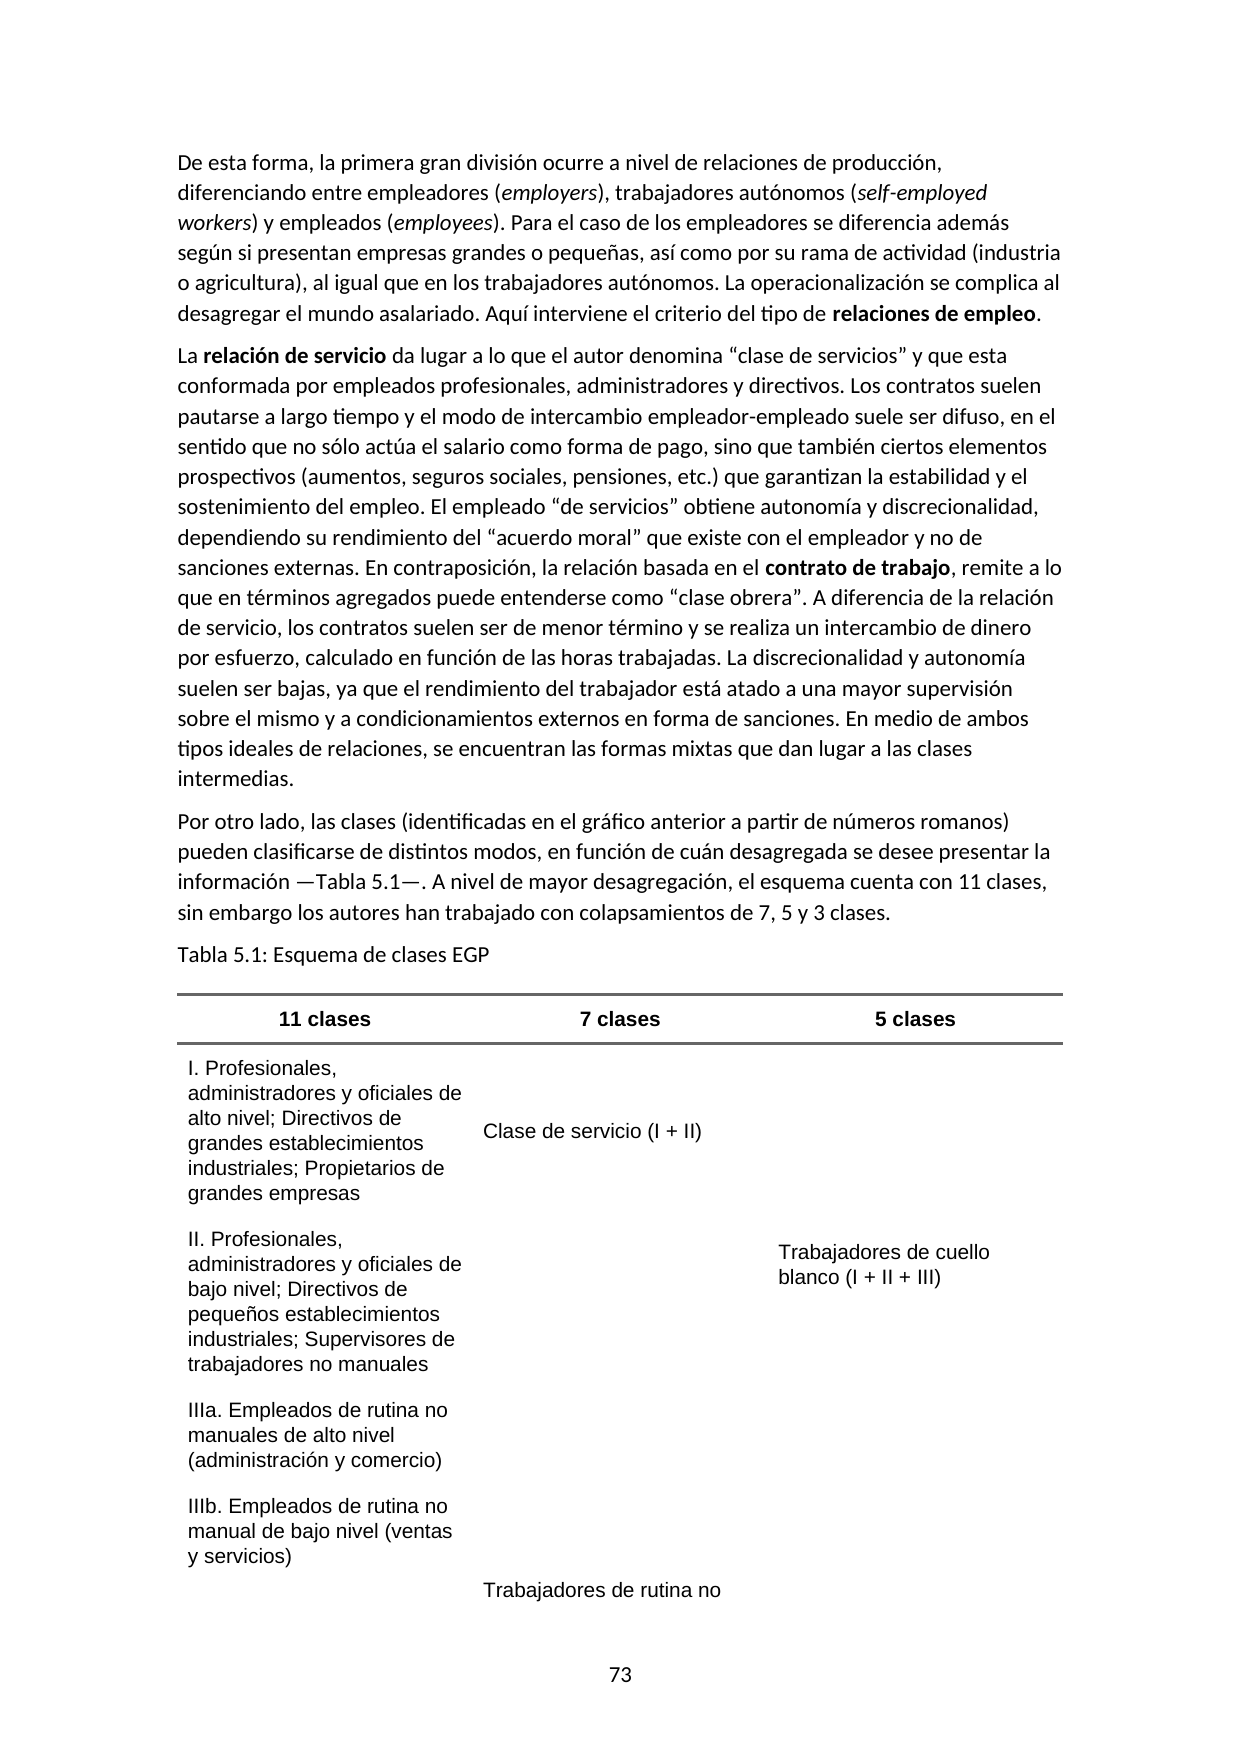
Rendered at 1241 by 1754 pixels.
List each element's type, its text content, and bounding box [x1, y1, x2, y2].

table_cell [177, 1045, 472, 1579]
text De esta forma, la primera gran división ocurre a nivel de relaciones de producción, diferenciando entre empleadores (employers), trabajadores autónomos (self-employed workers) y empleados (employees). Para el caso de los empleadores se diferencia además según si presentan empresas grandes o pequeñas, así como por su rama de actividad (industria o agricultura), al igual que en los trabajadores autónomos. La operacionalización se complica al desagregar el mundo asalariado. Aquí interviene el criterio del tipo de relaciones de empleo. [177, 148, 1063, 327]
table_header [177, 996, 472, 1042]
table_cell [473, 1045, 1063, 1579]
text La relación de servicio da lugar a lo que el autor denomina “clase de servicios” y que esta conformada por empleados profesionales, administradores y directivos. Los contratos suelen pautarse a largo tiempo y el modo de intercambio empleador-empleado suele ser difuso, en el sentido que no sólo actúa el salario como forma de pago, sino que también ciertos elementos prospectivos (aumentos, seguros sociales, pensiones, etc.) que garantizan la estabilidad y el sostenimiento del empleo. El empleado “de servicios” obtiene autonomía y discrecionalidad, dependiendo su rendimiento del “acuerdo moral” que existe con el empleador y no de sanciones externas. En contraposición, la relación basada en el contrato de trabajo, remite a lo que en términos agregados puede entenderse como “clase obrera”. A diferencia de la relación de servicio, los contratos suelen ser de menor término y se realiza un intercambio de dinero por esfuerzo, calculado en función de las horas trabajadas. La discrecionalidad y autonomía suelen ser bajas, ya que el rendimiento del trabajador está atado a una mayor supervisión sobre el mismo y a condicionamientos externos en forma de sanciones. En medio de ambos tipos ideales de relaciones, se encuentran las formas mixtas que dan lugar a las clases intermedias. [177, 341, 1063, 792]
text Tabla 5.1: Esquema de clases EGP [177, 940, 1063, 968]
text Por otro lado, las clases (identificadas en el gráfico anterior a partir de números romanos) pueden clasificarse de distintos modos, en función de cuán desagregada se desee presentar la información —Tabla 5.1—. A nivel de mayor desagregación, el esquema cuenta con 11 clases, sin embargo los autores han trabajado con colapsamientos de 7, 5 y 3 clases. [177, 807, 1063, 926]
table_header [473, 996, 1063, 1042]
